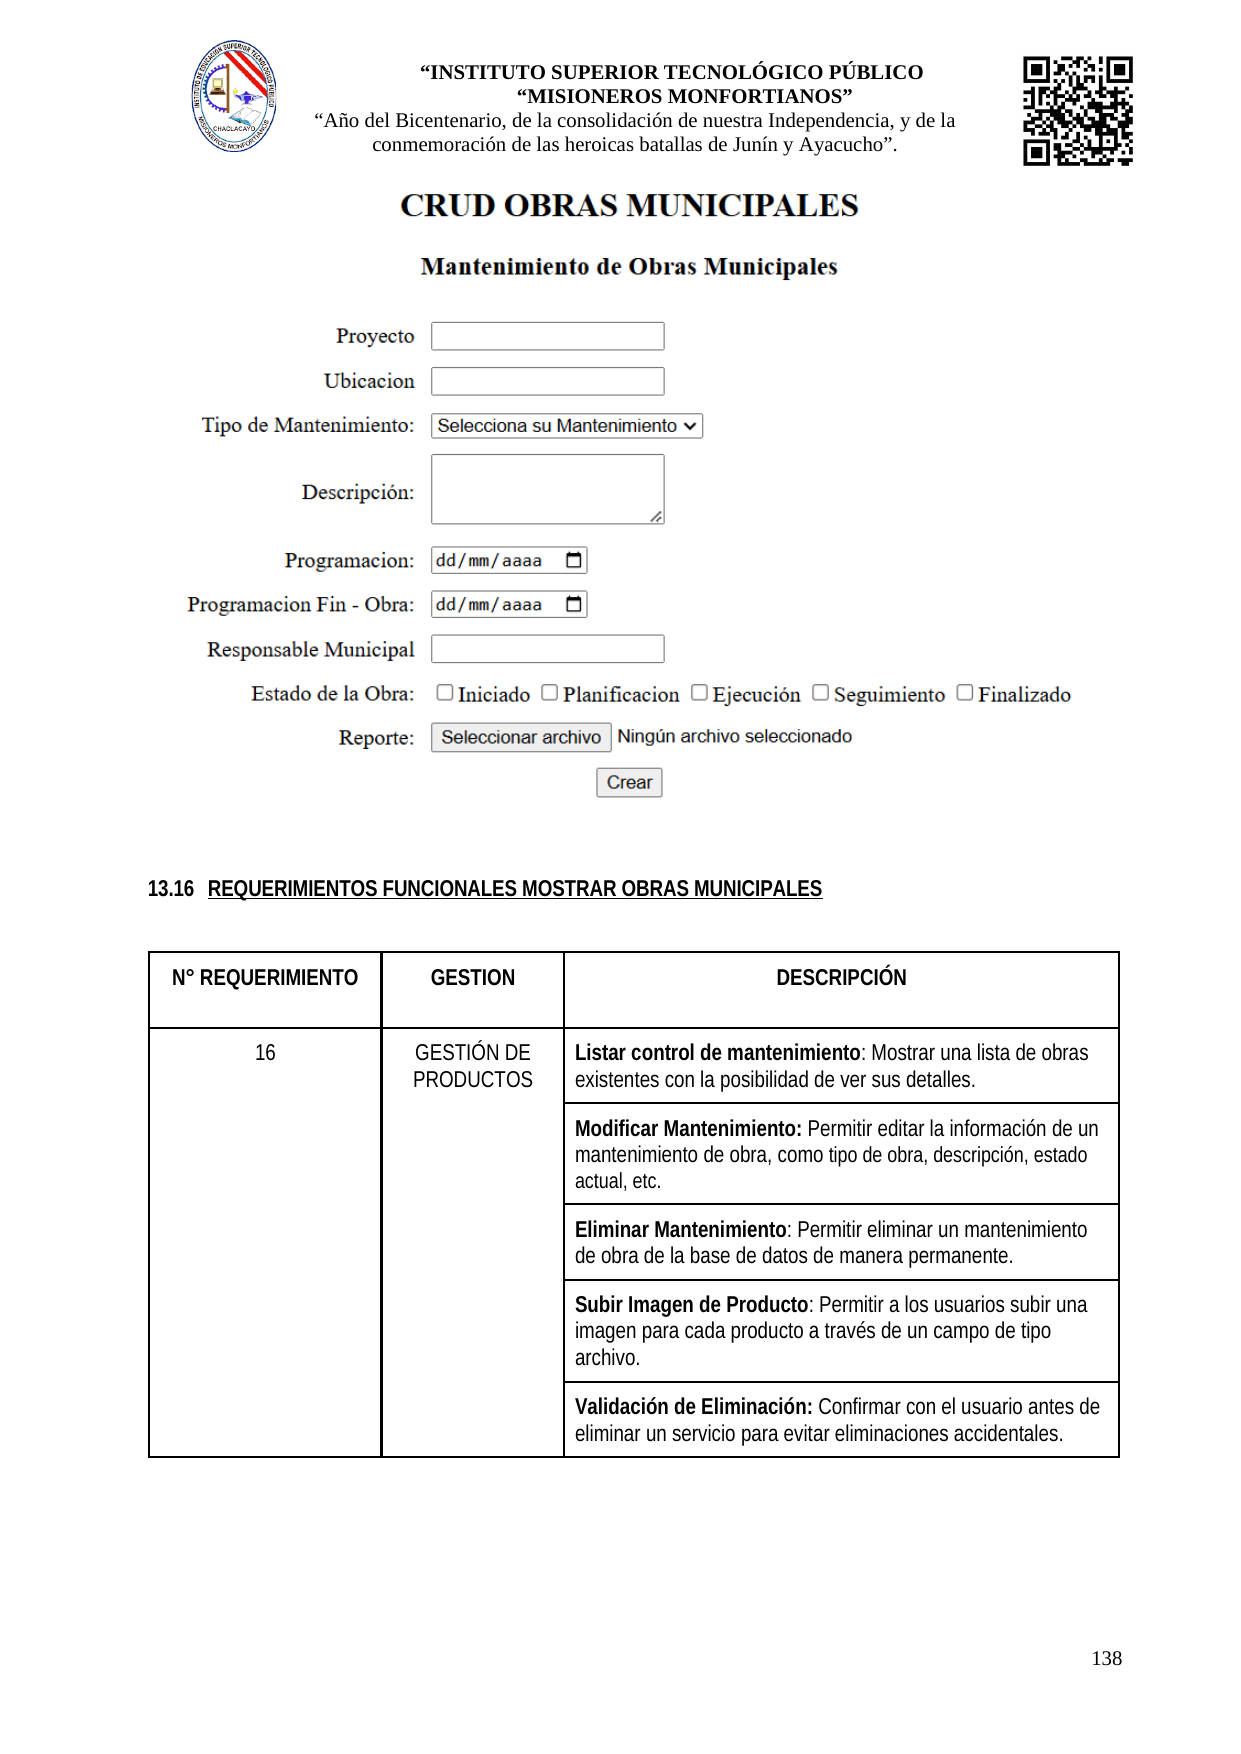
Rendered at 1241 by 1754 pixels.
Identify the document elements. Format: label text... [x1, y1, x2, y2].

subtitle Requerimientos Funcionales Mostrar Obras Municipales [148, 875, 1122, 901]
picture [1018, 51, 1137, 170]
picture [191, 40, 277, 152]
picture [147, 181, 1123, 836]
